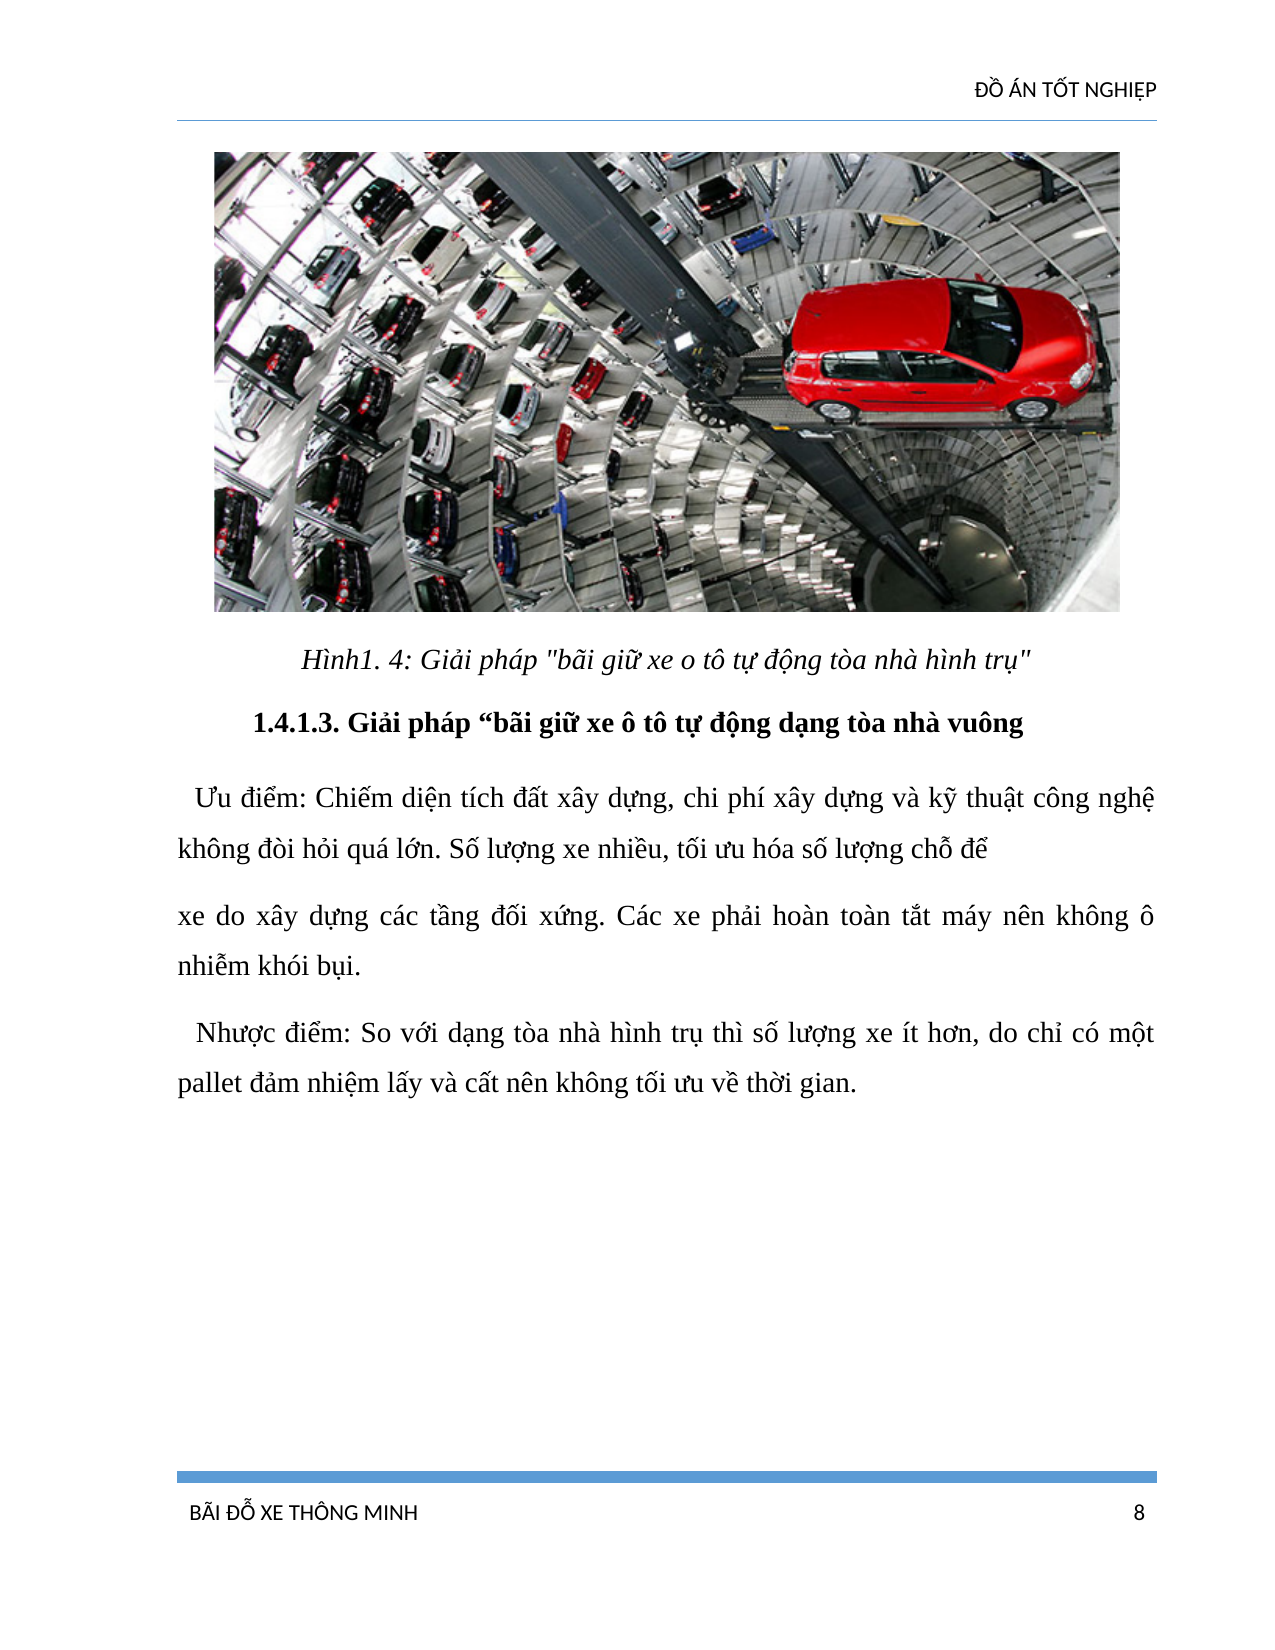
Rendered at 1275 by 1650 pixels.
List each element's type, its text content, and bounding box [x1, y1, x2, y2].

text Hình1. 4: Giải pháp "bãi giữ xe o tô tự động tòa nhà hình trụ" [177, 642, 1157, 676]
subtitle 1.4.1.3. Giải pháp “bãi giữ xe ô tô tự động dạng tòa nhà vuông [252, 705, 1157, 739]
text xe do xây dựng các tầng đối xứng. Các xe phải hoàn toàn tắt máy nên không ô nhiễm khói bụi. [177, 898, 1157, 982]
picture [214, 152, 1120, 612]
text Ưu điểm: Chiếm diện tích đất xây dựng, chi phí xây dựng và kỹ thuật công nghệ không đòi hỏi quá lớn. Số lượng xe nhiều, tối ưu hóa số lượng chỗ để [177, 781, 1157, 864]
text Nhược điểm: So với dạng tòa nhà hình trụ thì số lượng xe ít hơn, do chỉ có một pallet đảm nhiệm lấy và cất nên không tối ưu về thời gian. [177, 1015, 1157, 1099]
